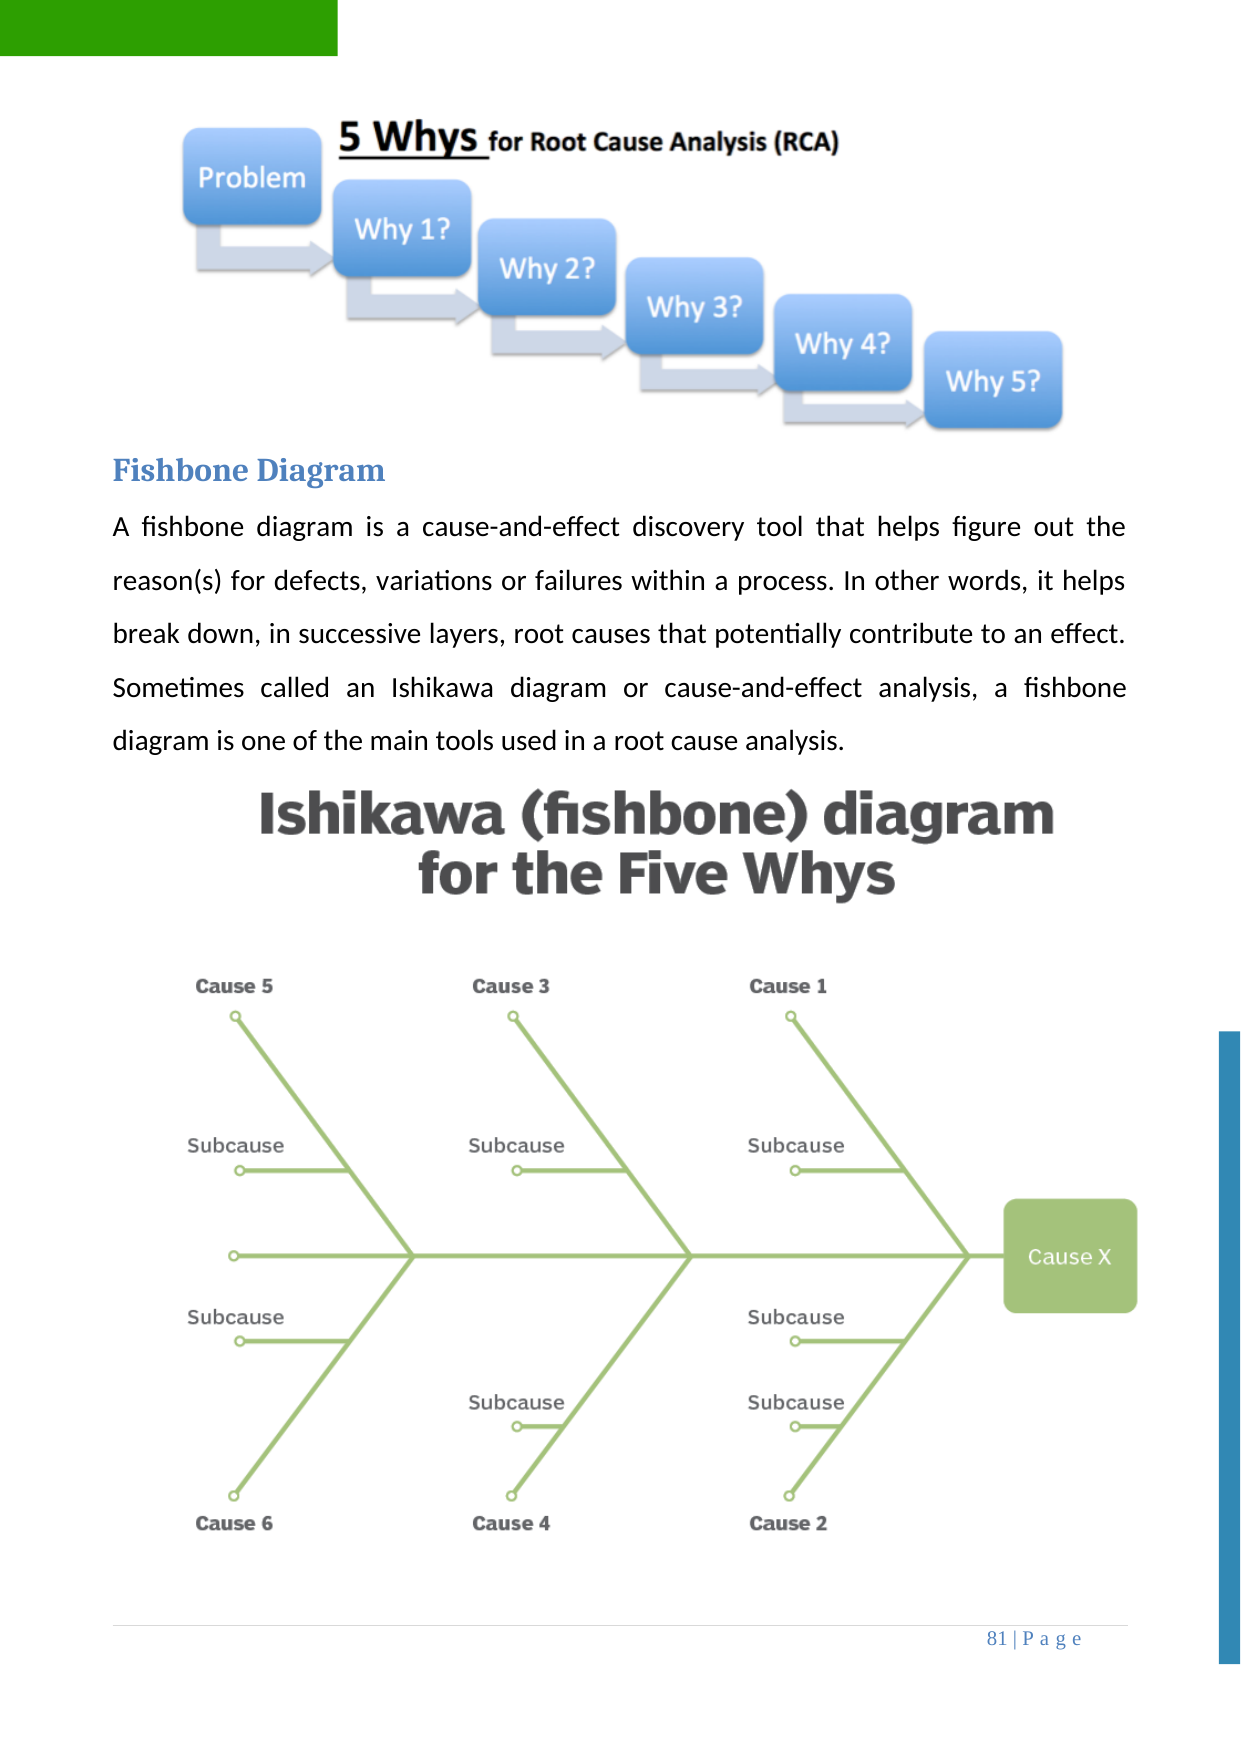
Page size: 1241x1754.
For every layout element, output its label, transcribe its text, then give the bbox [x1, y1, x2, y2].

text A fishbone diagram is a cause-and-effect discovery tool that helps figure out the reason(s) for defects, variations or failures within a process. In other words, it helps break down, in successive layers, root causes that potentially contribute to an effect. Sometimes called an Ishikawa diagram or cause-and-effect analysis, a fishbone diagram is one of the main tools used in a root cause analysis. [112, 508, 1128, 758]
text Fishbone Diagram [112, 451, 1128, 489]
picture [141, 103, 1099, 437]
picture [112, 775, 1163, 1578]
